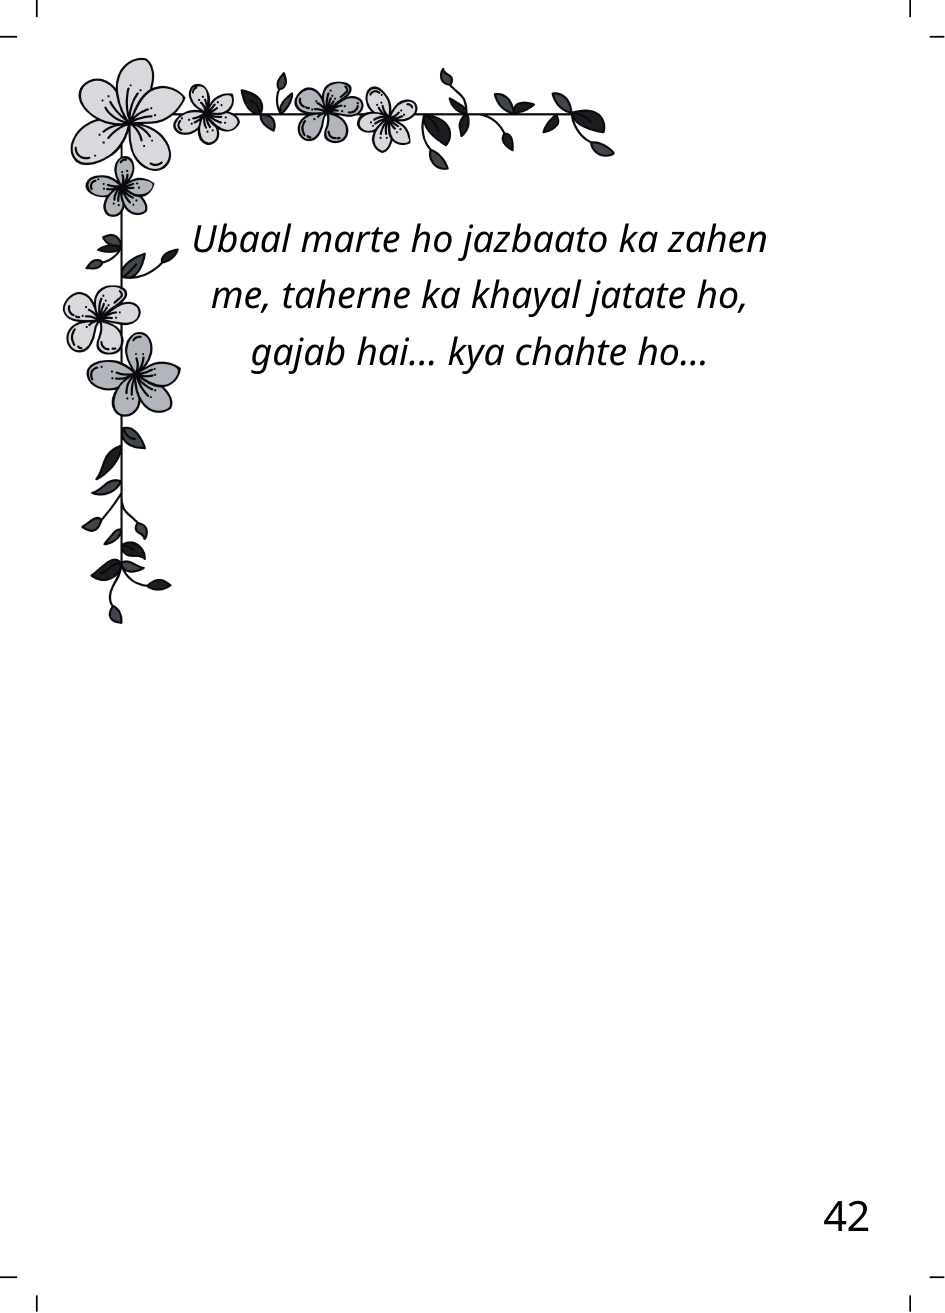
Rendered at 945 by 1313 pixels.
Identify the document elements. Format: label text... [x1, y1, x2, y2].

picture [61, 56, 615, 624]
text Ubaal marte ho jazbaato ka zahen me, taherne ka khayal jatate ho, gajab hai... kya chahte ho… [191, 213, 768, 376]
